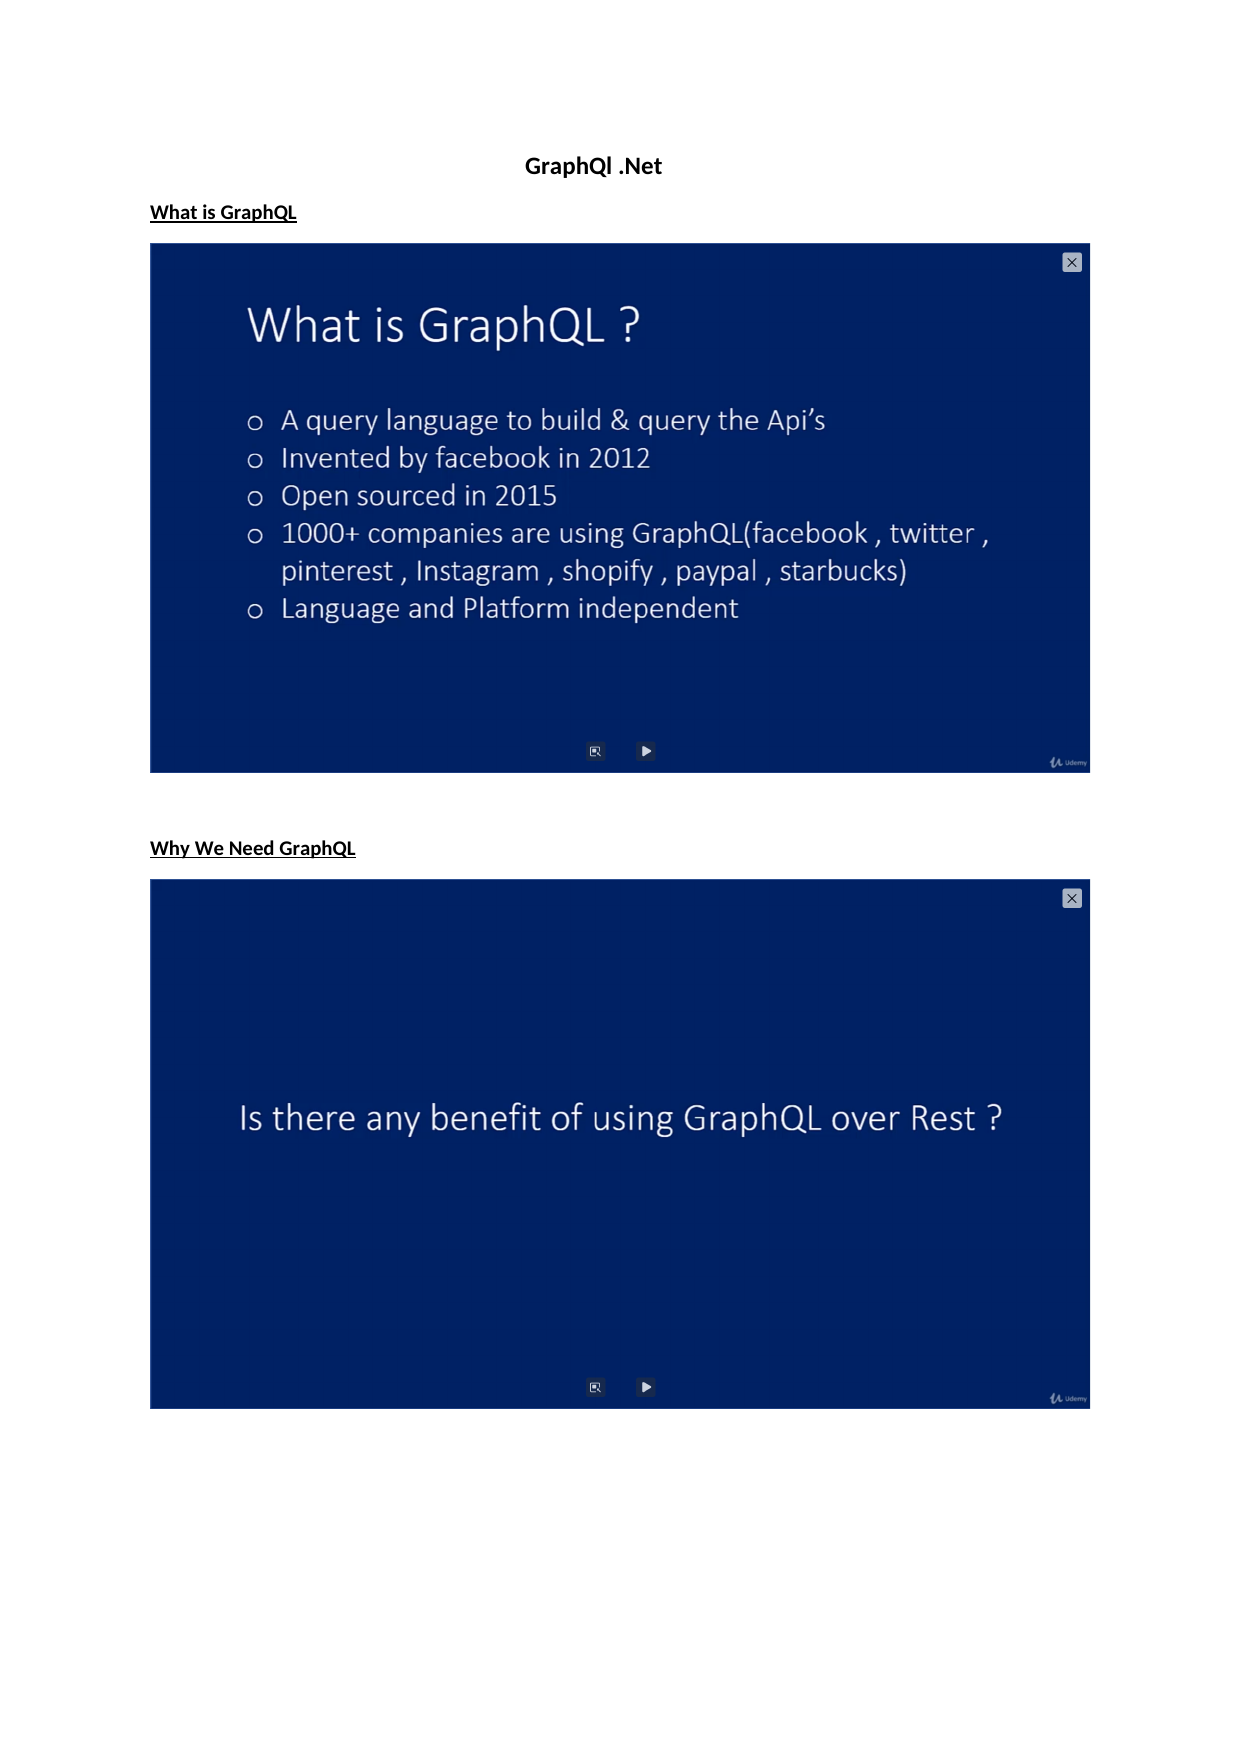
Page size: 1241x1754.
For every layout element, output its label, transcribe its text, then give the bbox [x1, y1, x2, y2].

text Why We Need GraphQL [150, 835, 1090, 861]
text What is GraphQL [150, 199, 1090, 225]
text GraphQl .Net [450, 150, 1090, 181]
picture [150, 243, 1091, 773]
picture [150, 879, 1091, 1409]
